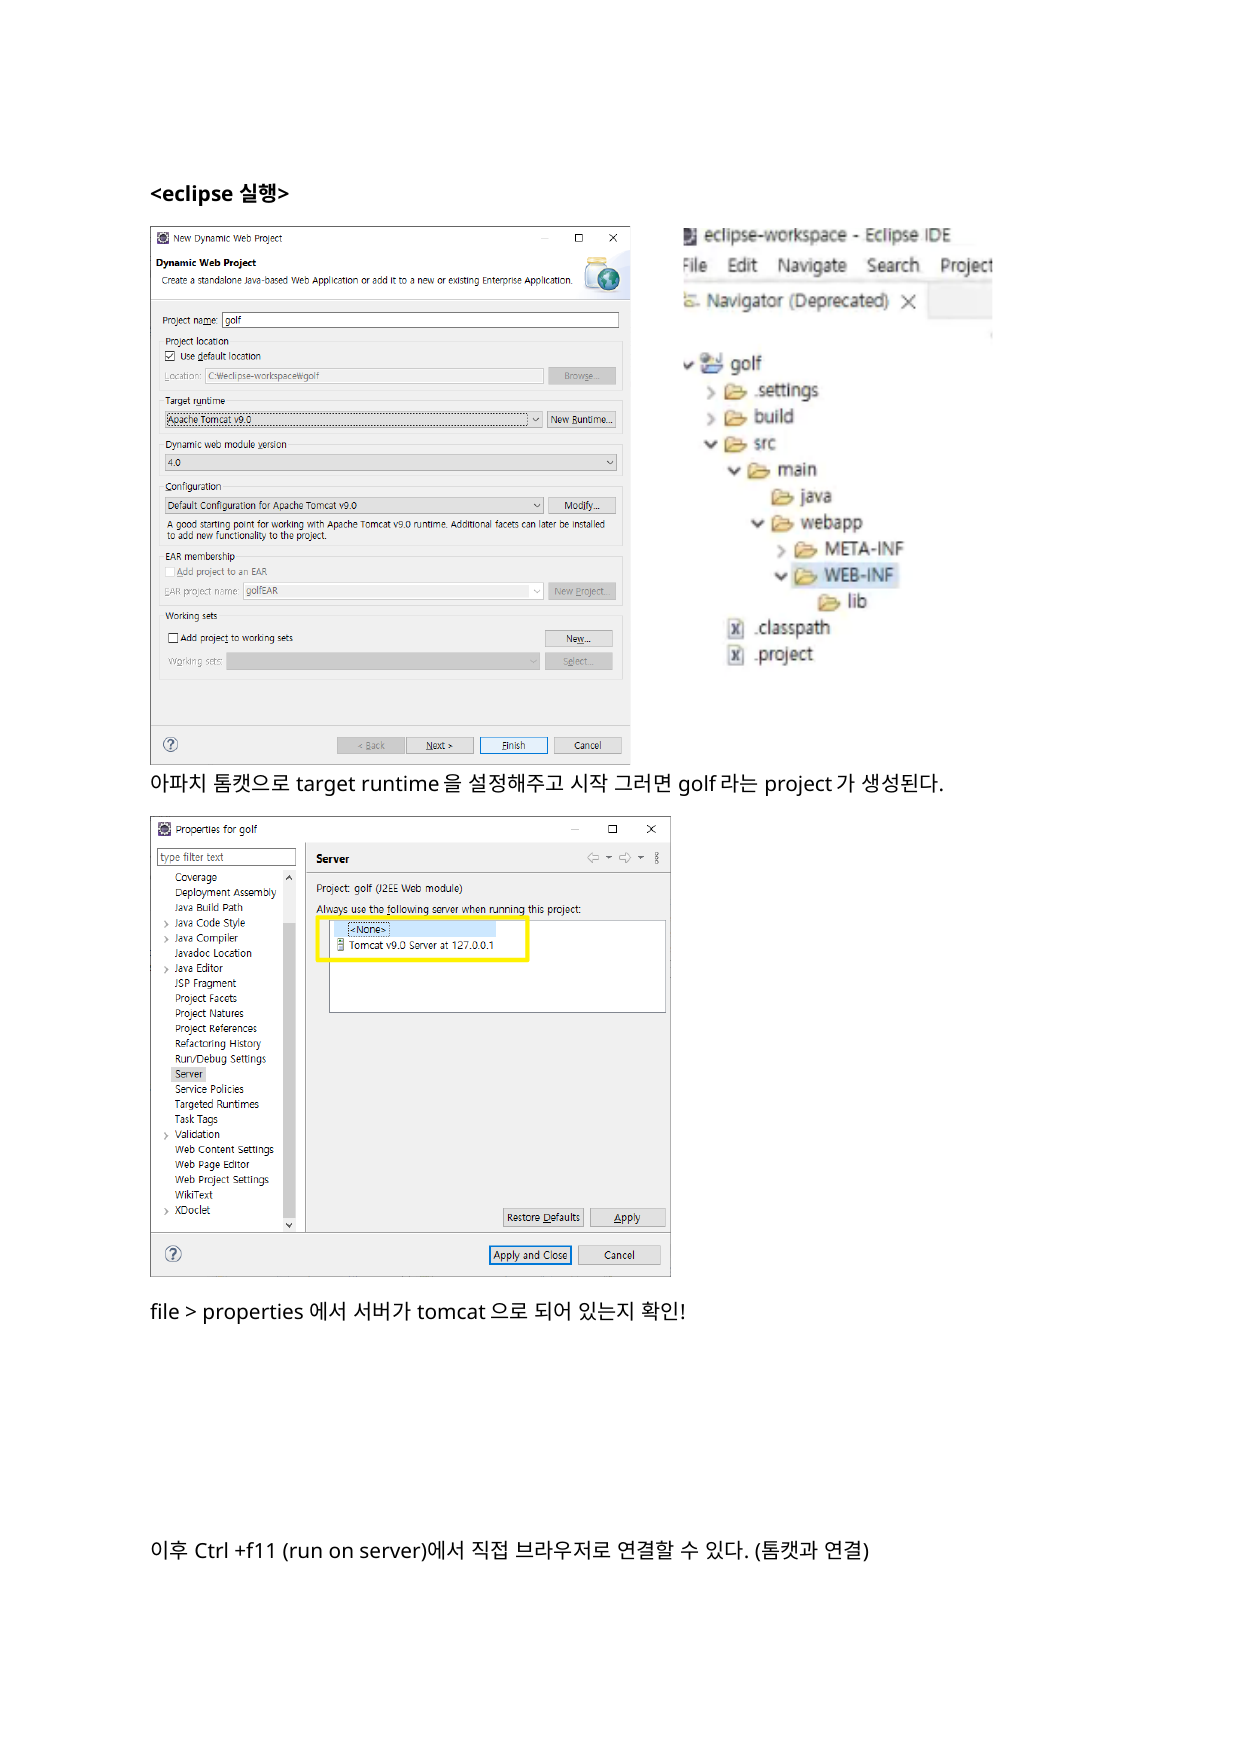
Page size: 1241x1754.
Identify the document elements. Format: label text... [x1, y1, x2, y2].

picture [150, 226, 630, 765]
text <eclipse 실행> [150, 177, 1090, 207]
text file > properties 에서 서버가 tomcat으로 되어 있는지 확인! [150, 1296, 1090, 1326]
picture [683, 228, 993, 681]
text 이후 Ctrl +f11 (run on server)에서 직접 브라우저로 연결할 수 있다. (톰캣과 연결) [150, 1534, 1090, 1564]
picture [150, 816, 671, 1277]
